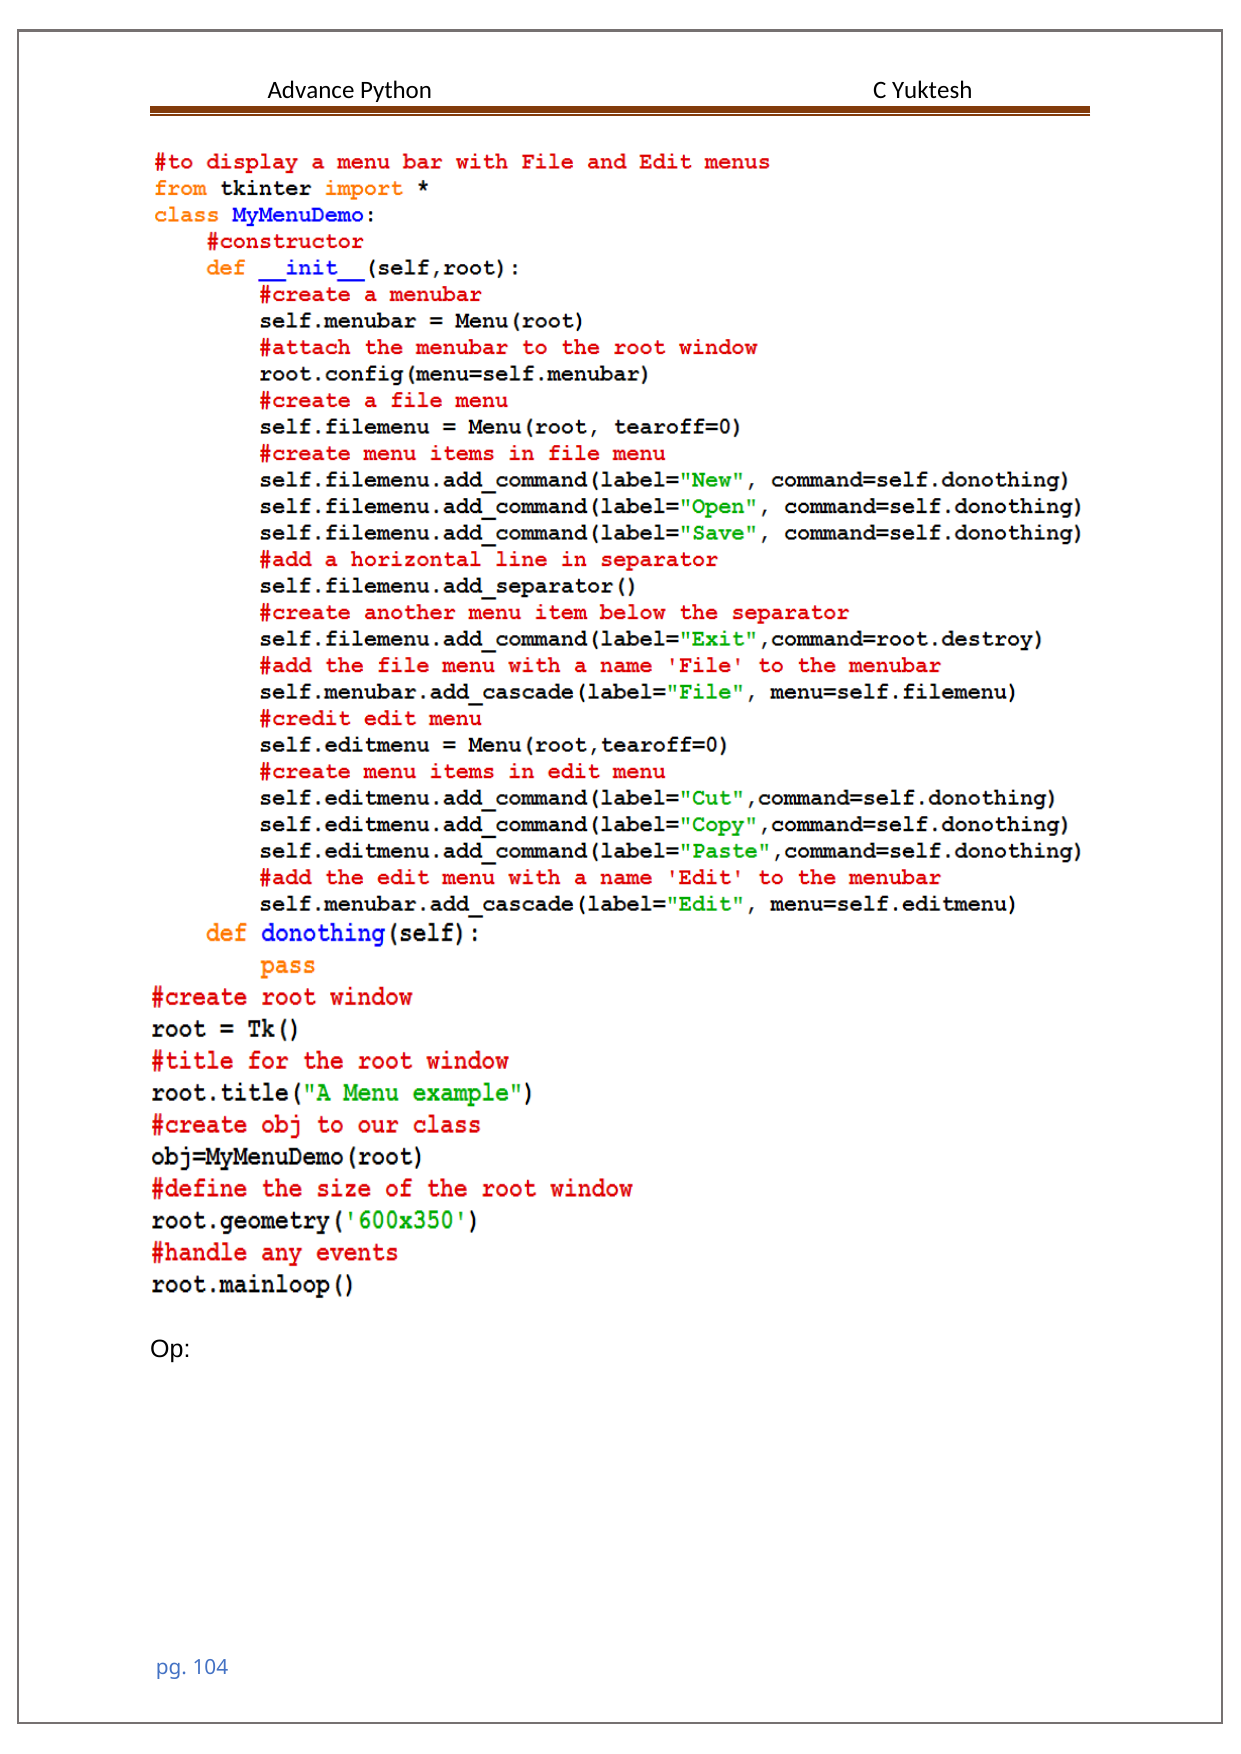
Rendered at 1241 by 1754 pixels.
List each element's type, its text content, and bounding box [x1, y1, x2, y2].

picture [150, 150, 1153, 1305]
text Op: [150, 1334, 1090, 1362]
